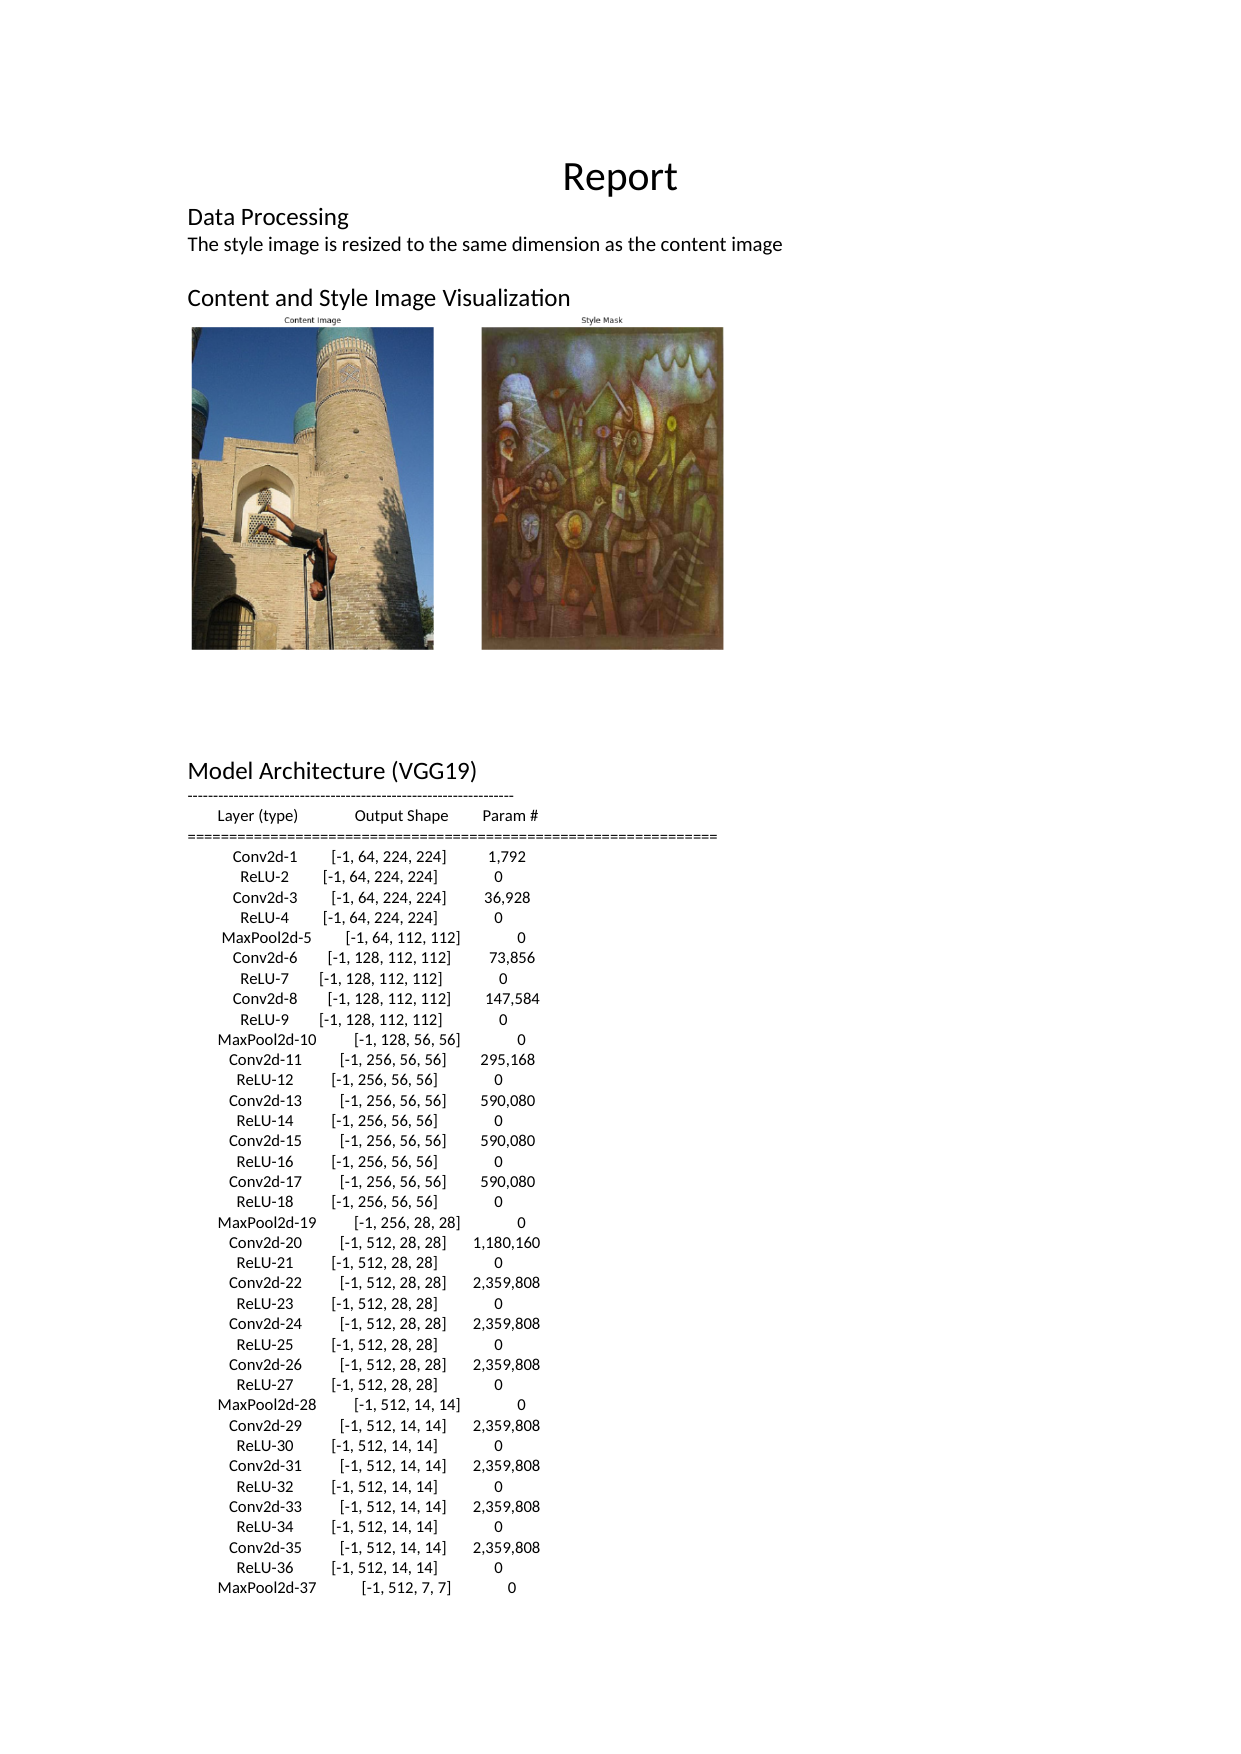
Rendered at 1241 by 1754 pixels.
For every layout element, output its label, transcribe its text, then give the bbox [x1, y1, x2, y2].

text Conv2d-3 [-1, 64, 224, 224] 36,928 [187, 887, 1053, 907]
text Conv2d-13 [-1, 256, 56, 56] 590,080 [187, 1090, 1053, 1110]
text Conv2d-33 [-1, 512, 14, 14] 2,359,808 [187, 1496, 1053, 1517]
text Report [187, 150, 1053, 201]
text ReLU-9 [-1, 128, 112, 112] 0 [187, 1009, 1053, 1029]
text Conv2d-26 [-1, 512, 28, 28] 2,359,808 [187, 1354, 1053, 1374]
text Content and Style Image Visualization [187, 282, 1053, 313]
text MaxPool2d-28 [-1, 512, 14, 14] 0 [187, 1395, 1053, 1415]
text Conv2d-20 [-1, 512, 28, 28] 1,180,160 [187, 1232, 1053, 1252]
text ---------------------------------------------------------------- [187, 785, 1053, 806]
text ================================================================ [187, 826, 1053, 846]
text Data Processing [187, 201, 1053, 231]
text Conv2d-22 [-1, 512, 28, 28] 2,359,808 [187, 1273, 1053, 1293]
text Conv2d-35 [-1, 512, 14, 14] 2,359,808 [187, 1537, 1053, 1557]
text Conv2d-29 [-1, 512, 14, 14] 2,359,808 [187, 1415, 1053, 1435]
text MaxPool2d-37 [-1, 512, 7, 7] 0 [187, 1577, 1053, 1598]
text The style image is resized to the same dimension as the content image [187, 231, 1053, 257]
text ReLU-36 [-1, 512, 14, 14] 0 [187, 1557, 1053, 1577]
text Conv2d-8 [-1, 128, 112, 112] 147,584 [187, 988, 1053, 1009]
text Conv2d-17 [-1, 256, 56, 56] 590,080 [187, 1171, 1053, 1192]
text ReLU-14 [-1, 256, 56, 56] 0 [187, 1110, 1053, 1131]
text ReLU-30 [-1, 512, 14, 14] 0 [187, 1435, 1053, 1456]
text Model Architecture (VGG19) [187, 755, 1053, 785]
text ReLU-23 [-1, 512, 28, 28] 0 [187, 1293, 1053, 1313]
text ReLU-21 [-1, 512, 28, 28] 0 [187, 1252, 1053, 1273]
text Conv2d-1 [-1, 64, 224, 224] 1,792 [187, 846, 1053, 867]
text ReLU-4 [-1, 64, 224, 224] 0 [187, 907, 1053, 927]
text ReLU-12 [-1, 256, 56, 56] 0 [187, 1070, 1053, 1090]
text Conv2d-11 [-1, 256, 56, 56] 295,168 [187, 1049, 1053, 1070]
text ReLU-7 [-1, 128, 112, 112] 0 [187, 968, 1053, 988]
text Conv2d-31 [-1, 512, 14, 14] 2,359,808 [187, 1456, 1053, 1476]
text Conv2d-24 [-1, 512, 28, 28] 2,359,808 [187, 1313, 1053, 1334]
text ReLU-27 [-1, 512, 28, 28] 0 [187, 1374, 1053, 1395]
text ReLU-16 [-1, 256, 56, 56] 0 [187, 1151, 1053, 1171]
text ReLU-32 [-1, 512, 14, 14] 0 [187, 1476, 1053, 1496]
text Conv2d-15 [-1, 256, 56, 56] 590,080 [187, 1131, 1053, 1151]
text ReLU-25 [-1, 512, 28, 28] 0 [187, 1334, 1053, 1354]
text MaxPool2d-5 [-1, 64, 112, 112] 0 [187, 927, 1053, 948]
text Layer (type) Output Shape Param # [187, 806, 1053, 826]
text ReLU-2 [-1, 64, 224, 224] 0 [187, 867, 1053, 887]
text Conv2d-6 [-1, 128, 112, 112] 73,856 [187, 948, 1053, 968]
text ReLU-18 [-1, 256, 56, 56] 0 [187, 1192, 1053, 1212]
picture [187, 312, 727, 654]
text MaxPool2d-19 [-1, 256, 28, 28] 0 [187, 1212, 1053, 1232]
text MaxPool2d-10 [-1, 128, 56, 56] 0 [187, 1029, 1053, 1049]
text ReLU-34 [-1, 512, 14, 14] 0 [187, 1517, 1053, 1537]
